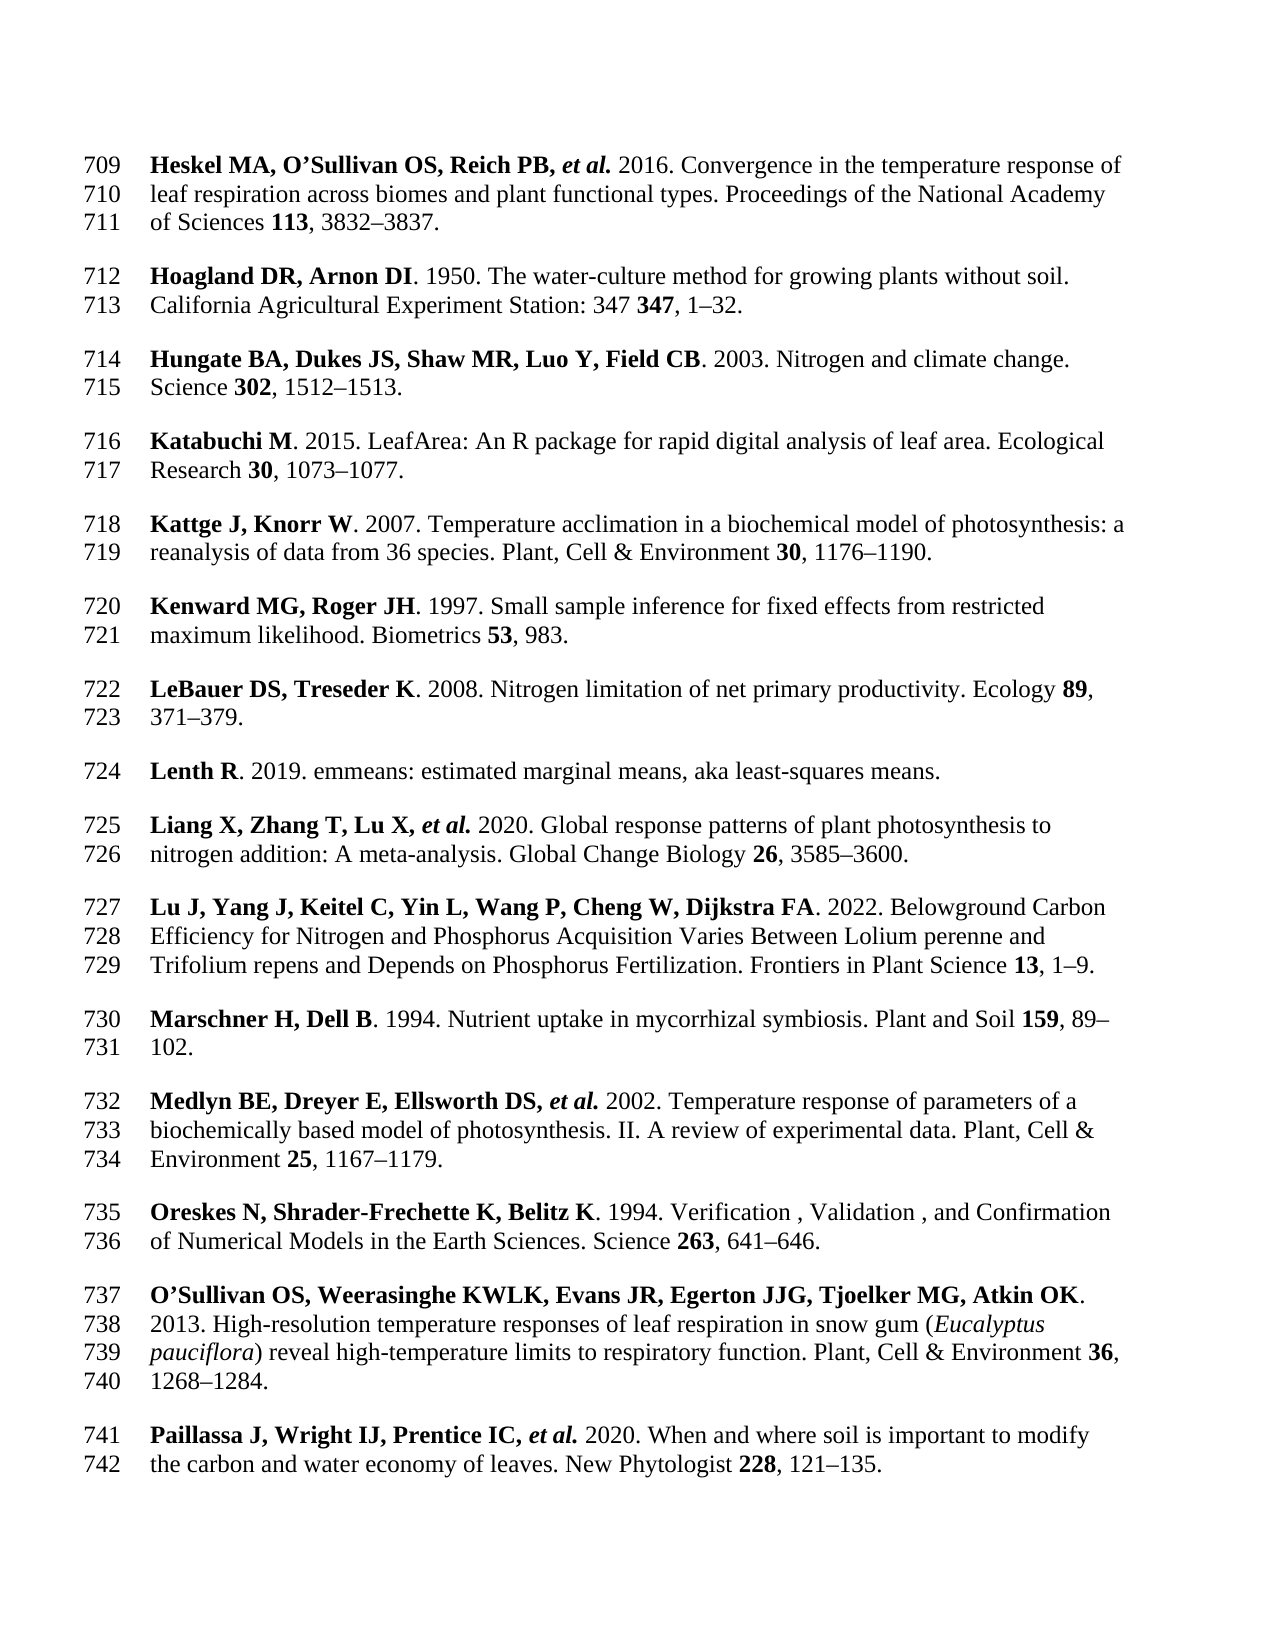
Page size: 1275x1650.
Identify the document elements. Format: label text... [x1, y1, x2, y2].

text Hungate BA, Dukes JS, Shaw MR, Luo Y, Field CB. 2003. Nitrogen and climate change. Science 302, 1512–1513. [150, 344, 1125, 401]
text Kattge J, Knorr W. 2007. Temperature acclimation in a biochemical model of photosynthesis: a reanalysis of data from 36 species. Plant, Cell & Environment 30, 1176–1190. [150, 509, 1125, 566]
text Hoagland DR, Arnon DI. 1950. The water-culture method for growing plants without soil. California Agricultural Experiment Station: 347 347, 1–32. [150, 261, 1125, 319]
text LeBauer DS, Treseder K. 2008. Nitrogen limitation of net primary productivity. Ecology 89, 371–379. [150, 674, 1125, 731]
text Liang X, Zhang T, Lu X, et al. 2020. Global response patterns of plant photosynthesis to nitrogen addition: A meta‐analysis. Global Change Biology 26, 3585–3600. [150, 810, 1125, 867]
text O’Sullivan OS, Weerasinghe KWLK, Evans JR, Egerton JJG, Tjoelker MG, Atkin OK. 2013. High-resolution temperature responses of leaf respiration in snow gum (Eucalyptus pauciflora) reveal high-temperature limits to respiratory function. Plant, Cell & Environment 36, 1268–1284. [150, 1280, 1125, 1395]
text Lenth R. 2019. emmeans: estimated marginal means, aka least-squares means. [150, 756, 1125, 785]
text Paillassa J, Wright IJ, Prentice IC, et al. 2020. When and where soil is important to modify the carbon and water economy of leaves. New Phytologist 228, 121–135. [150, 1420, 1125, 1477]
text Heskel MA, O’Sullivan OS, Reich PB, et al. 2016. Convergence in the temperature response of leaf respiration across biomes and plant functional types. Proceedings of the National Academy of Sciences 113, 3832–3837. [150, 150, 1125, 236]
text Medlyn BE, Dreyer E, Ellsworth DS, et al. 2002. Temperature response of parameters of a biochemically based model of photosynthesis. II. A review of experimental data. Plant, Cell & Environment 25, 1167–1179. [150, 1086, 1125, 1172]
text Katabuchi M. 2015. LeafArea: An R package for rapid digital analysis of leaf area. Ecological Research 30, 1073–1077. [150, 426, 1125, 484]
text Marschner H, Dell B. 1994. Nutrient uptake in mycorrhizal symbiosis. Plant and Soil 159, 89–102. [150, 1004, 1125, 1061]
text Lu J, Yang J, Keitel C, Yin L, Wang P, Cheng W, Dijkstra FA. 2022. Belowground Carbon Efficiency for Nitrogen and Phosphorus Acquisition Varies Between Lolium perenne and Trifolium repens and Depends on Phosphorus Fertilization. Frontiers in Plant Science 13, 1–9. [150, 892, 1125, 979]
text Kenward MG, Roger JH. 1997. Small sample inference for fixed effects from restricted maximum likelihood. Biometrics 53, 983. [150, 591, 1125, 649]
text Oreskes N, Shrader-Frechette K, Belitz K. 1994. Verification , Validation , and Confirmation of Numerical Models in the Earth Sciences. Science 263, 641–646. [150, 1197, 1125, 1255]
